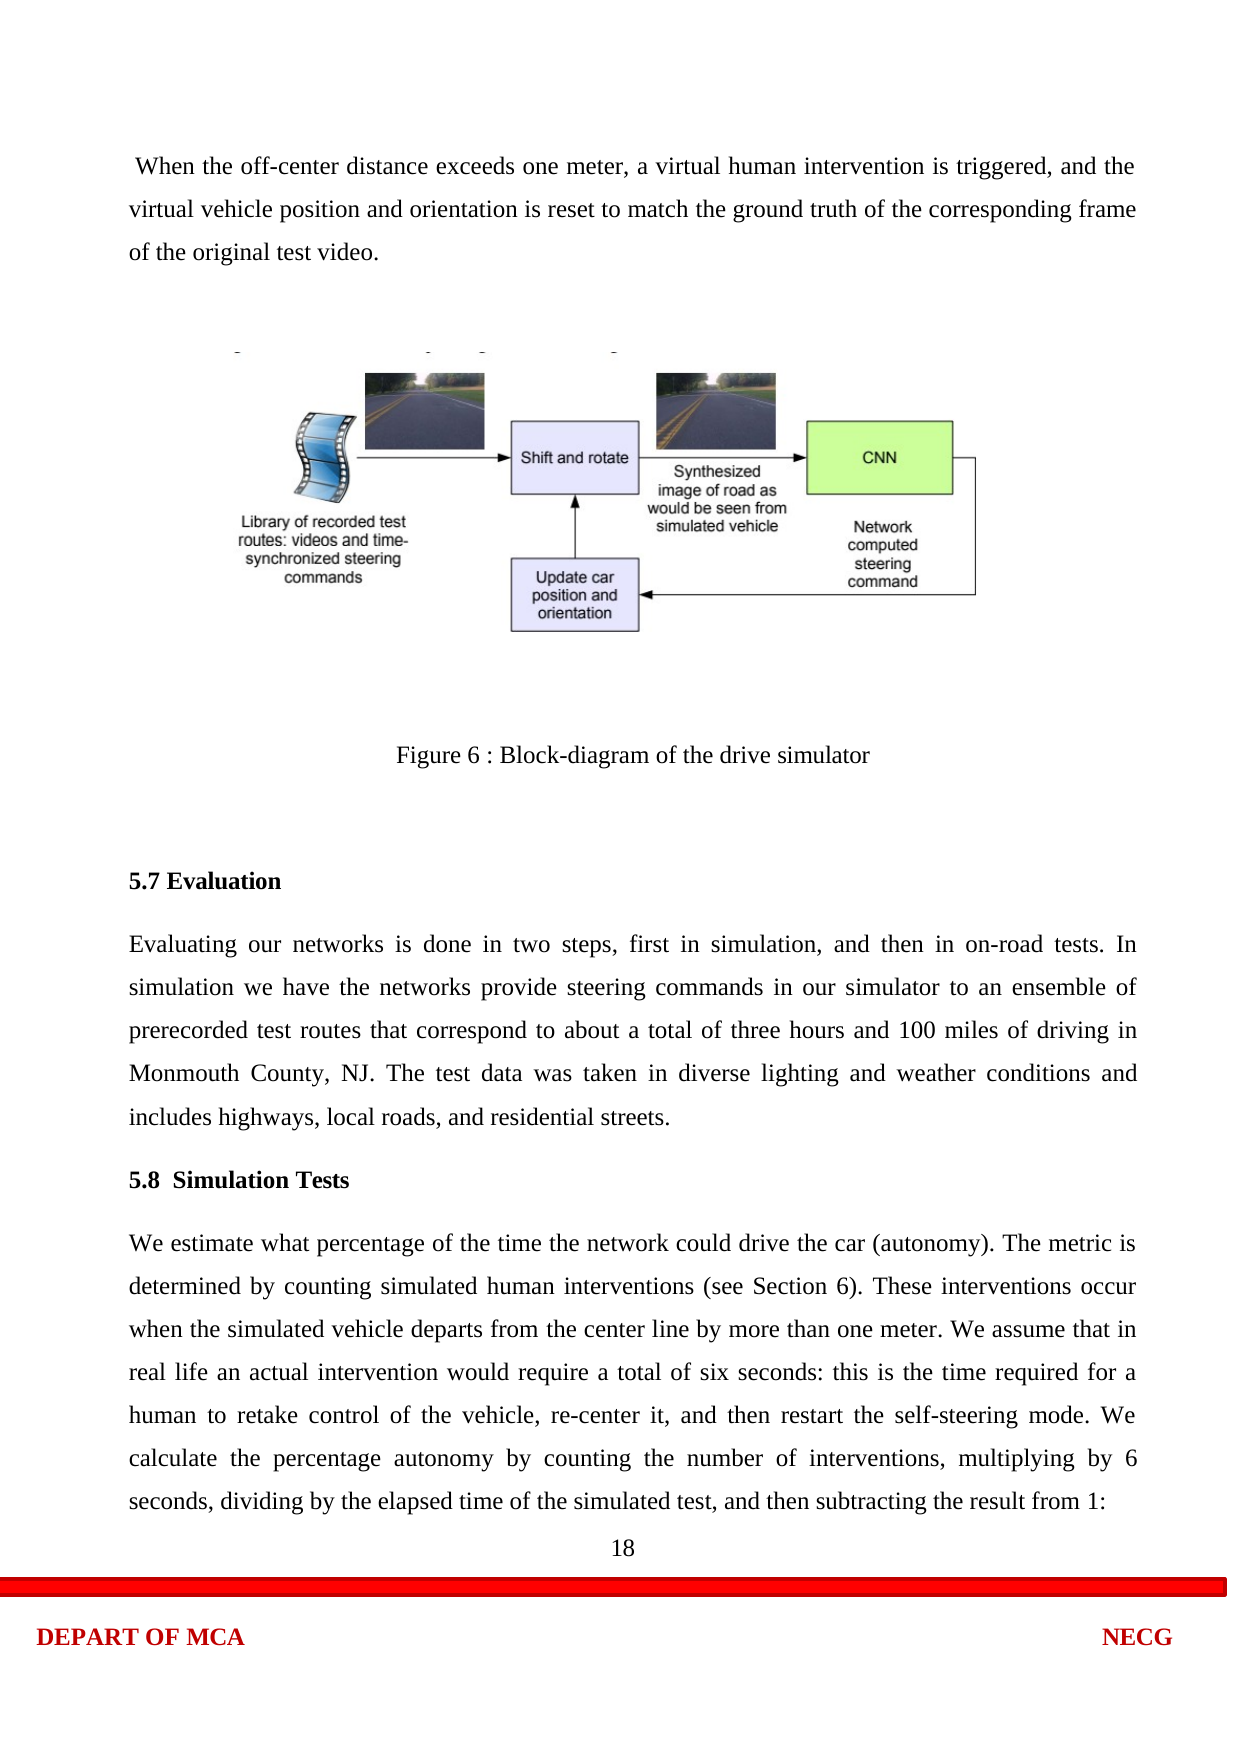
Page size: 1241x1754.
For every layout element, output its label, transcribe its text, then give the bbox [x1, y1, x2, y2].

text We estimate what percentage of the time the network could drive the car (autonomy). The metric is determined by counting simulated human interventions (see Section 6). These interventions occur when the simulated vehicle departs from the center line by more than one meter. We assume that in real life an actual intervention would require a total of six seconds: this is the time required for a human to retake control of the vehicle, re-center it, and then restart the self-steering mode. We calculate the percentage autonomy by counting the number of interventions, multiplying by 6 seconds, dividing by the elapsed time of the simulated test, and then subtracting the result from 1: [128, 1228, 1138, 1515]
text Figure 6 : Block-diagram of the drive simulator [76, 741, 1190, 769]
picture [233, 352, 977, 632]
text When the off-center distance exceeds one meter, a virtual human intervention is triggered, and the virtual vehicle position and orientation is reset to match the ground truth of the corresponding frame of the original test video. [128, 151, 1137, 266]
subtitle Evaluation [128, 866, 1190, 895]
text 18 [55, 1533, 1190, 1562]
subtitle Simulation Tests [128, 1165, 1190, 1193]
text Evaluating our networks is done in two steps, first in simulation, and then in on-road tests. In simulation we have the networks provide steering commands in our simulator to an ensemble of prerecorded test routes that correspond to about a total of three hours and 100 miles of driving in Monmouth County, NJ. The test data was taken in diverse lighting and weather conditions and includes highways, local roads, and residential streets. [128, 929, 1139, 1130]
